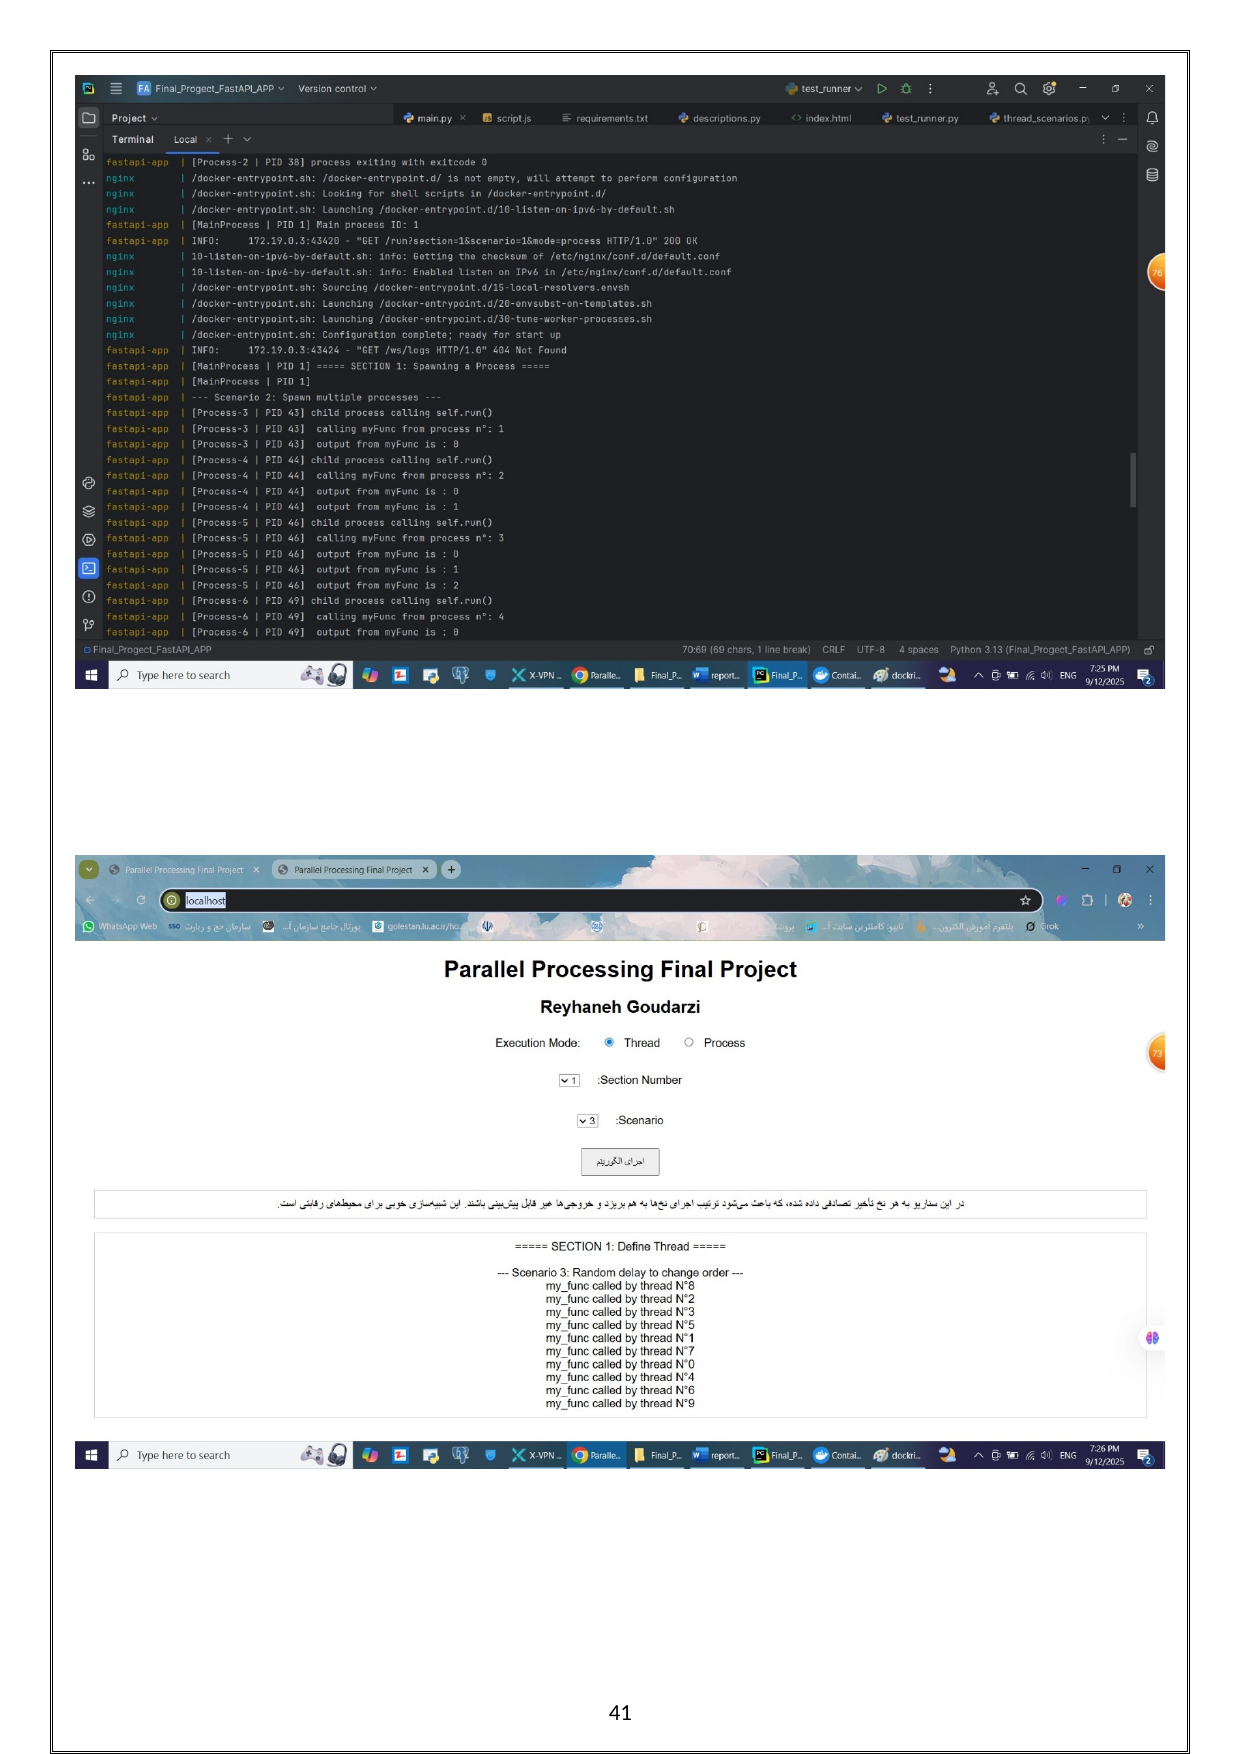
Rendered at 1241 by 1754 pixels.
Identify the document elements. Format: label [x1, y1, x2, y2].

picture [75, 855, 1166, 1469]
picture [75, 75, 1166, 689]
